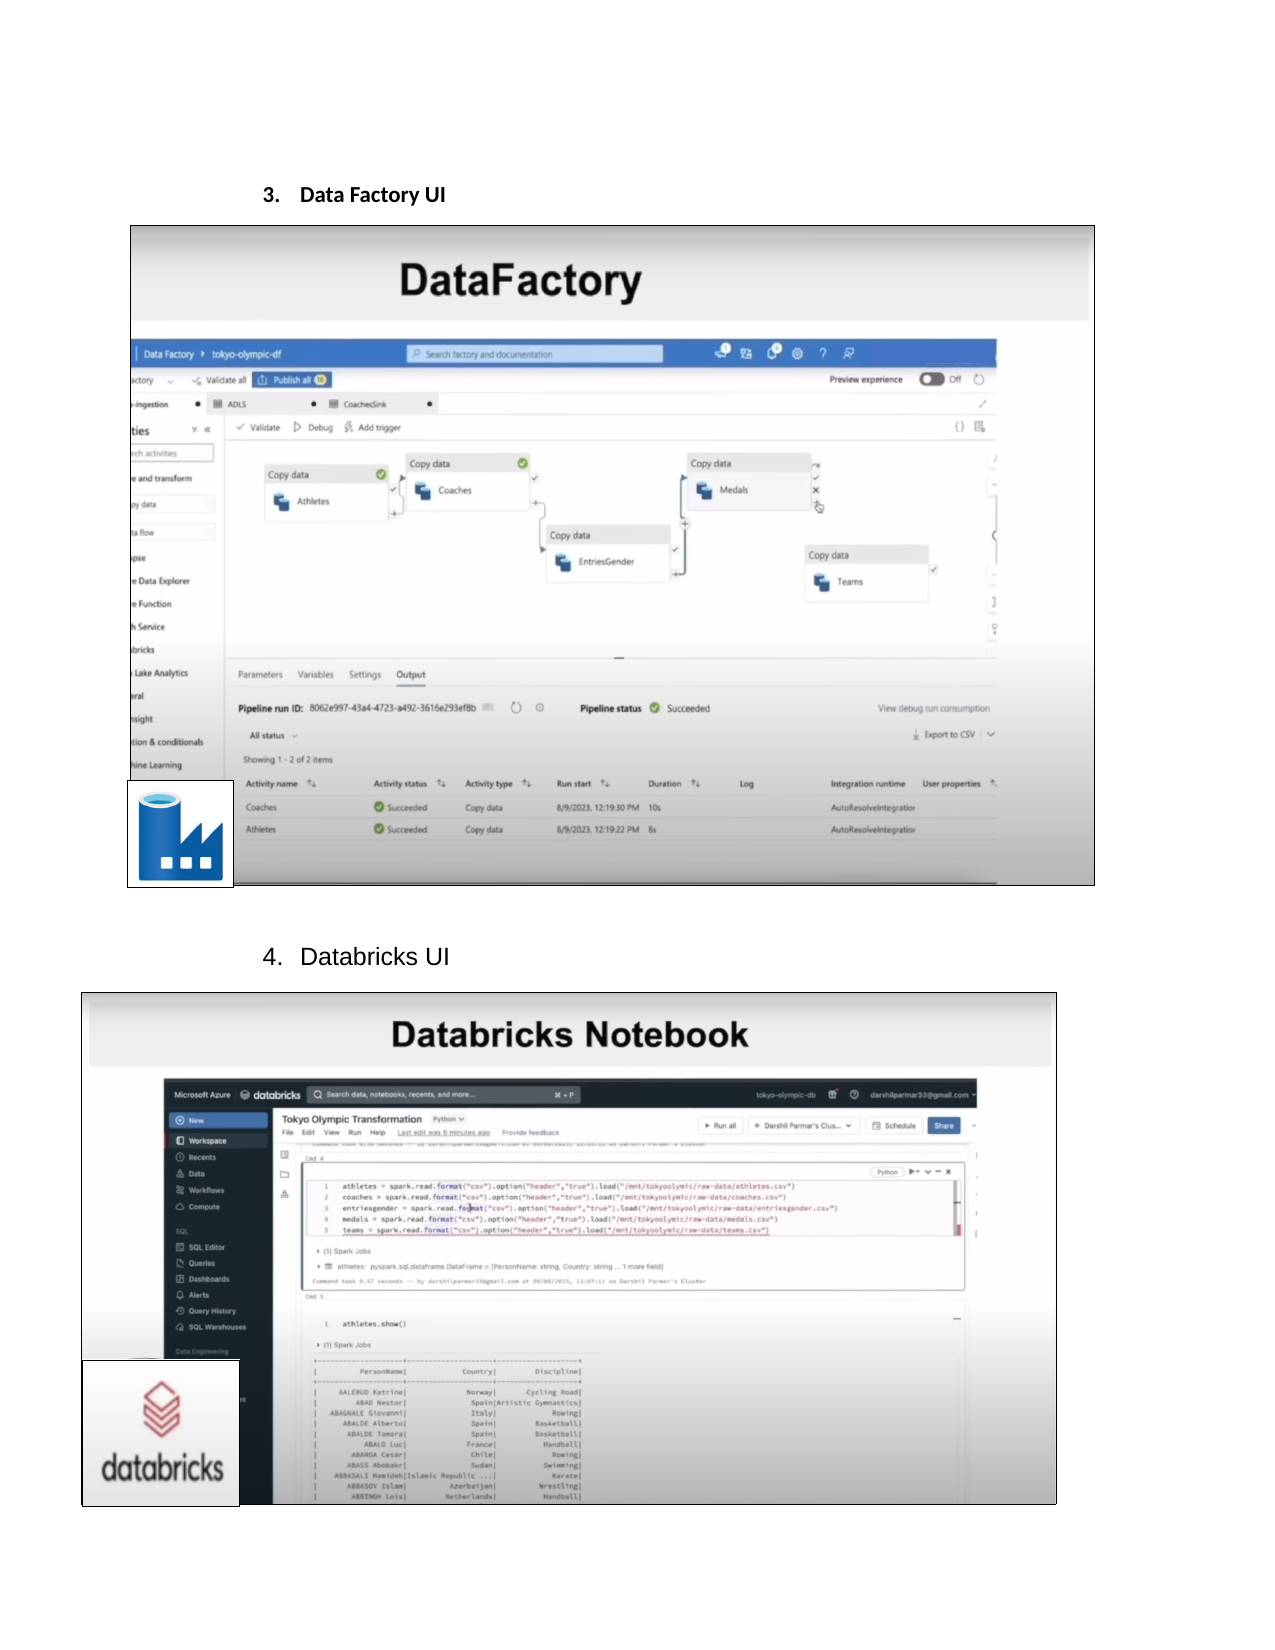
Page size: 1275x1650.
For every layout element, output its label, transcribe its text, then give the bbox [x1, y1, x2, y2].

picture [128, 781, 233, 887]
list Databricks UI [262, 942, 1125, 971]
picture [83, 1361, 239, 1506]
list Data Factory UI [262, 180, 1125, 208]
picture [82, 993, 1056, 1504]
picture [131, 226, 1094, 885]
